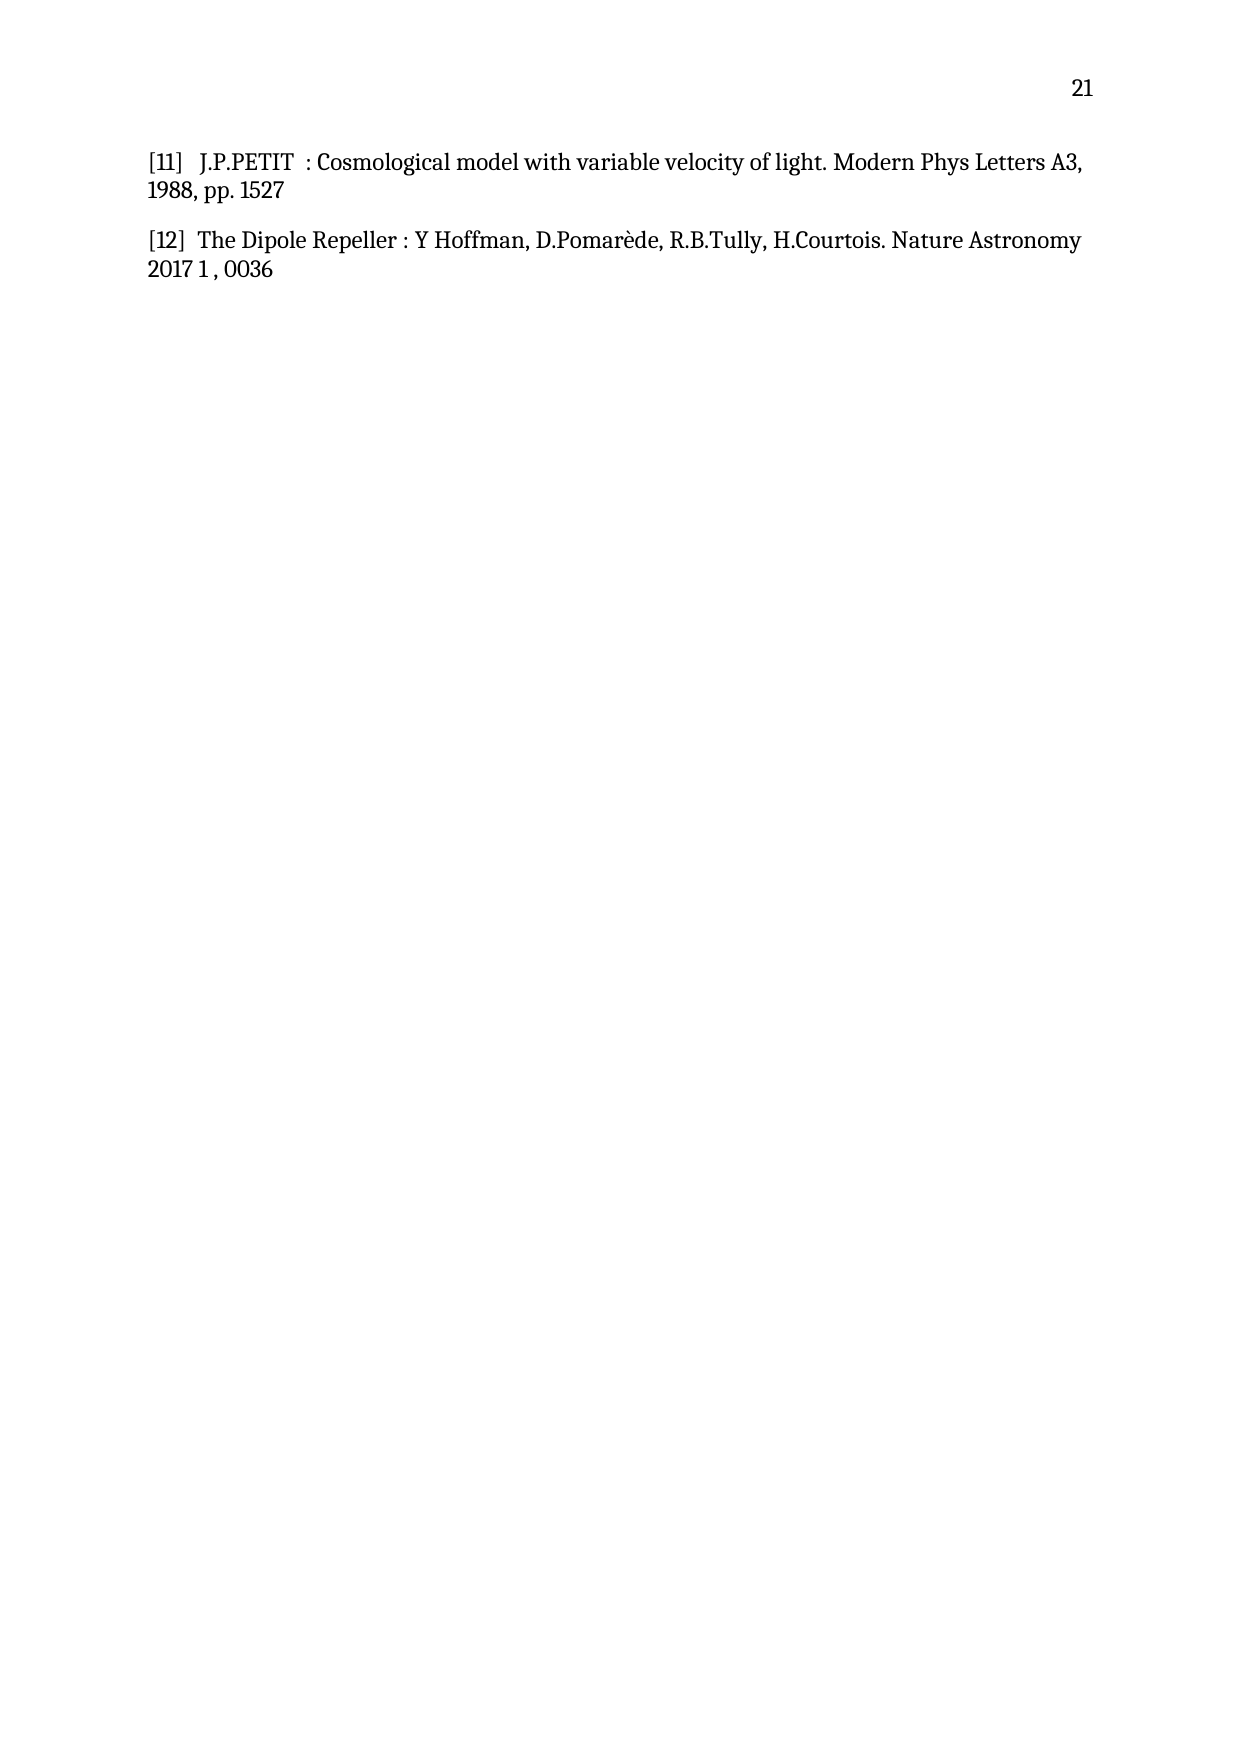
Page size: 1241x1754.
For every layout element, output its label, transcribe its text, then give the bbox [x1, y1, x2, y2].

text [12] The Dipole Repeller : Y Hoffman, D.Pomarède, R.B.Tully, H.Courtois. Nature Astronomy 2017 1 , 0036 [148, 226, 1093, 283]
text [11] J.P.PETIT : Cosmological model with variable velocity of light. Modern Phys Letters A3, 1988, pp. 1527 [148, 148, 1093, 205]
